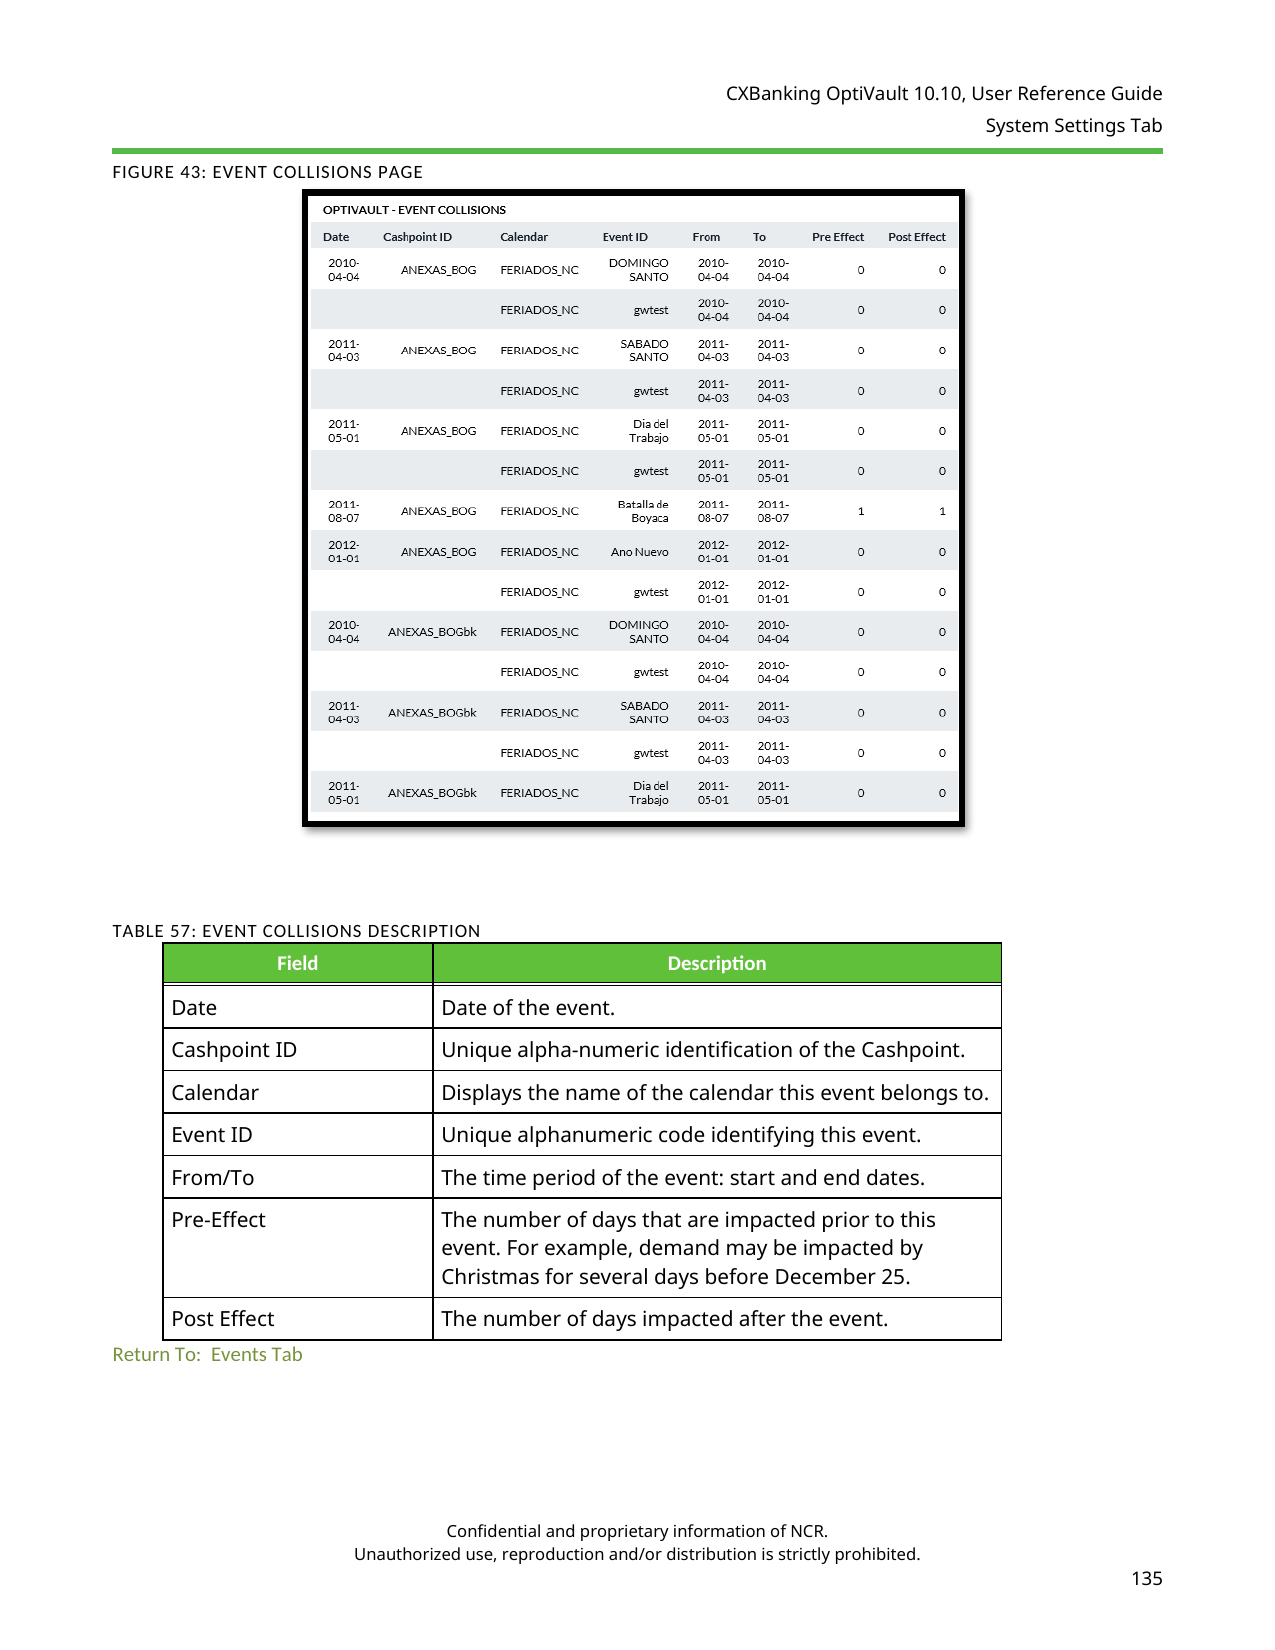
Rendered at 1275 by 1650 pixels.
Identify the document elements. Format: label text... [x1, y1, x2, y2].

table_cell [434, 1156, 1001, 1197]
text Return To: Events Tab [112, 1341, 1163, 1366]
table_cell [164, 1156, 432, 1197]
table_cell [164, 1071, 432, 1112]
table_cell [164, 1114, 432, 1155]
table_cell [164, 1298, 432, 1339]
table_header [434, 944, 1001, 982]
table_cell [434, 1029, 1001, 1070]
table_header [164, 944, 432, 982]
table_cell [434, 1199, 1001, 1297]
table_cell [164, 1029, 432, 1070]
picture [308, 196, 959, 821]
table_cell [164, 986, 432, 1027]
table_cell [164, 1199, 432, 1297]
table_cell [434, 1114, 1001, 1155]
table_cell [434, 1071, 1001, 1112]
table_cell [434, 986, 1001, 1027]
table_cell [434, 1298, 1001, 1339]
